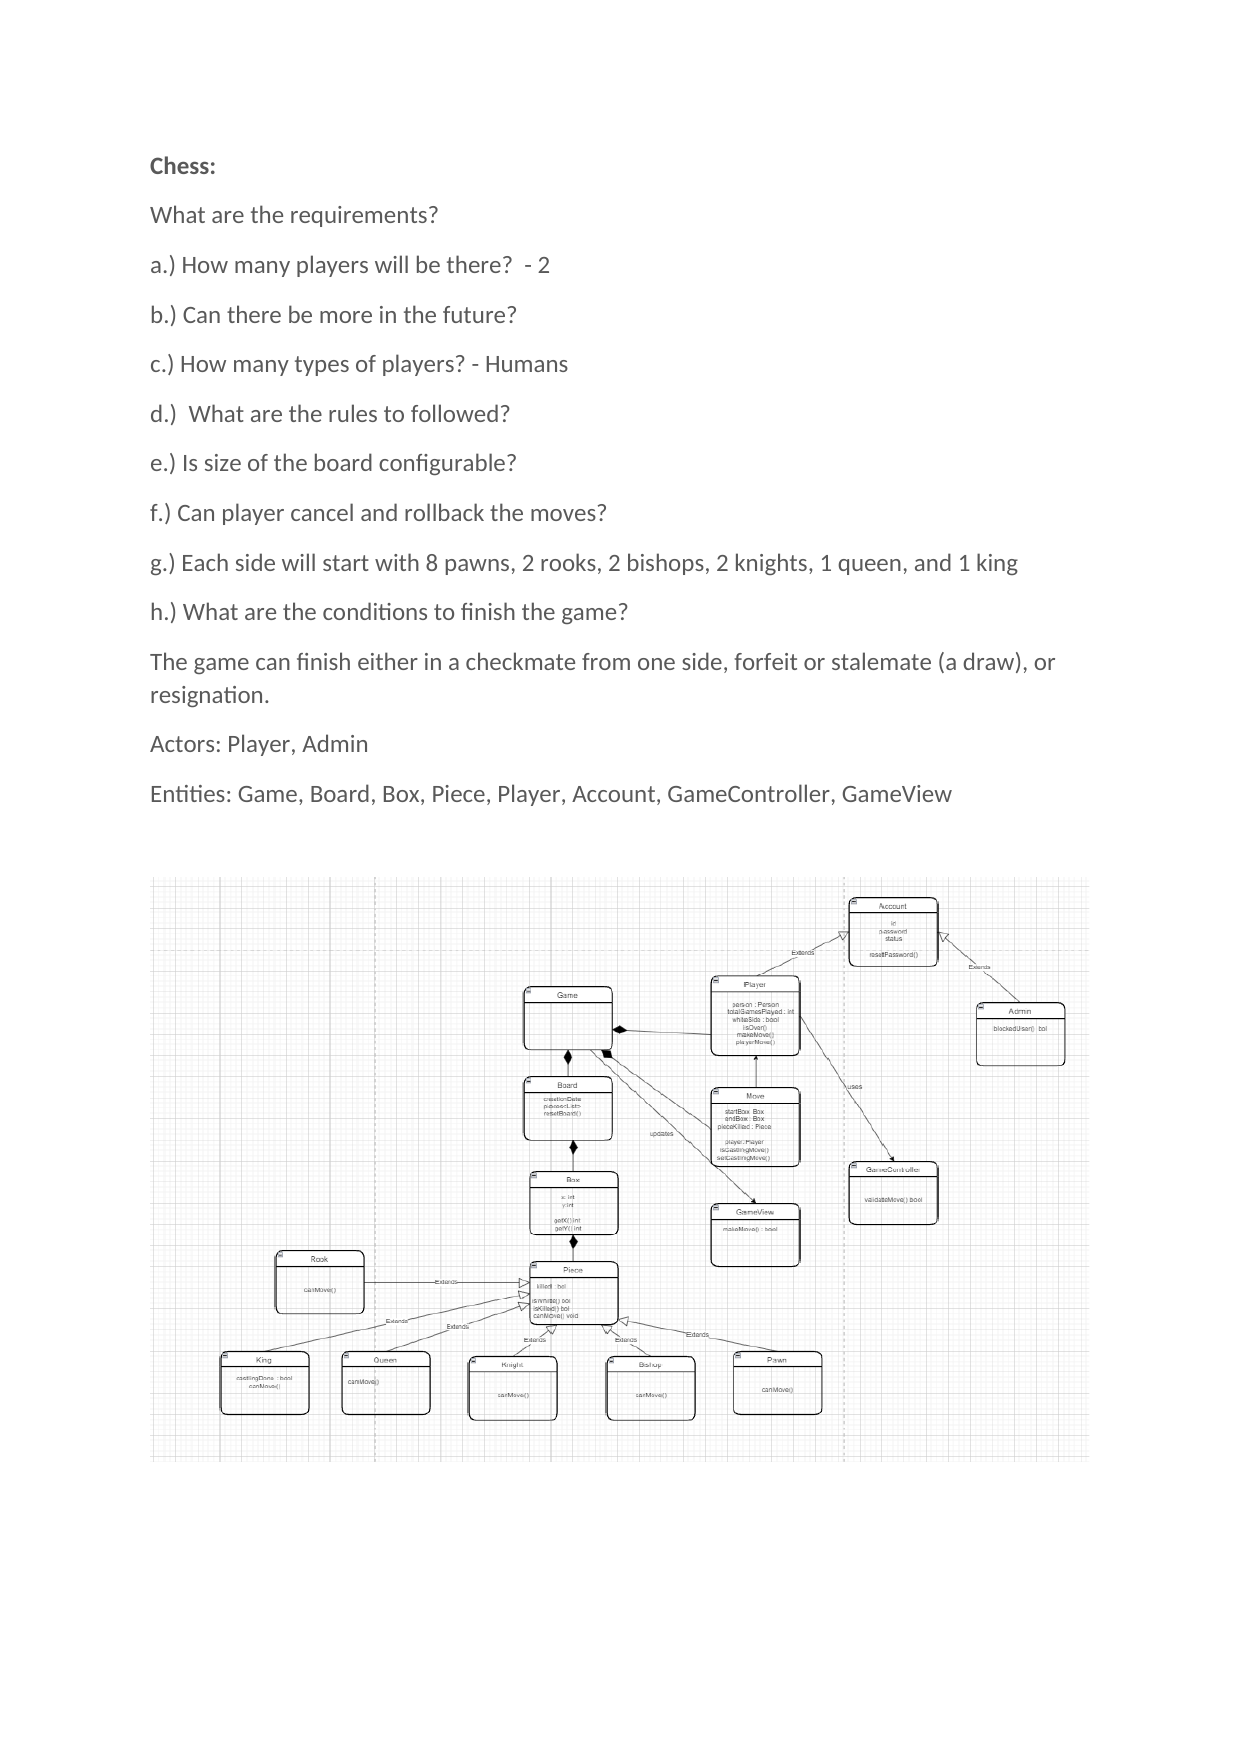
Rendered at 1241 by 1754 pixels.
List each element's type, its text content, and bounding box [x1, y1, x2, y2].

text Chess: [150, 150, 1090, 181]
text d.) What are the rules to followed? [150, 398, 1090, 428]
picture [150, 877, 1090, 1462]
text g.) Each side will start with 8 pawns, 2 rooks, 2 bishops, 2 knights, 1 queen, and 1 king [150, 547, 1090, 577]
text What are the requirements? [150, 199, 1090, 230]
text The game can finish either in a checkmate from one side, forfeit or stalemate (a draw), or resignation. [150, 646, 1090, 709]
text a.) How many players will be there? - 2 [150, 249, 1090, 280]
text c.) How many types of players? - Humans [150, 348, 1090, 379]
text Entities: Game, Board, Box, Piece, Player, Account, GameController, GameView [150, 778, 1090, 808]
text e.) Is size of the board configurable? [150, 447, 1090, 478]
text h.) What are the conditions to finish the game? [150, 596, 1090, 627]
text f.) Can player cancel and rollback the moves? [150, 497, 1090, 528]
text b.) Can there be more in the future? [150, 299, 1090, 329]
text Actors: Player, Admin [150, 728, 1090, 759]
